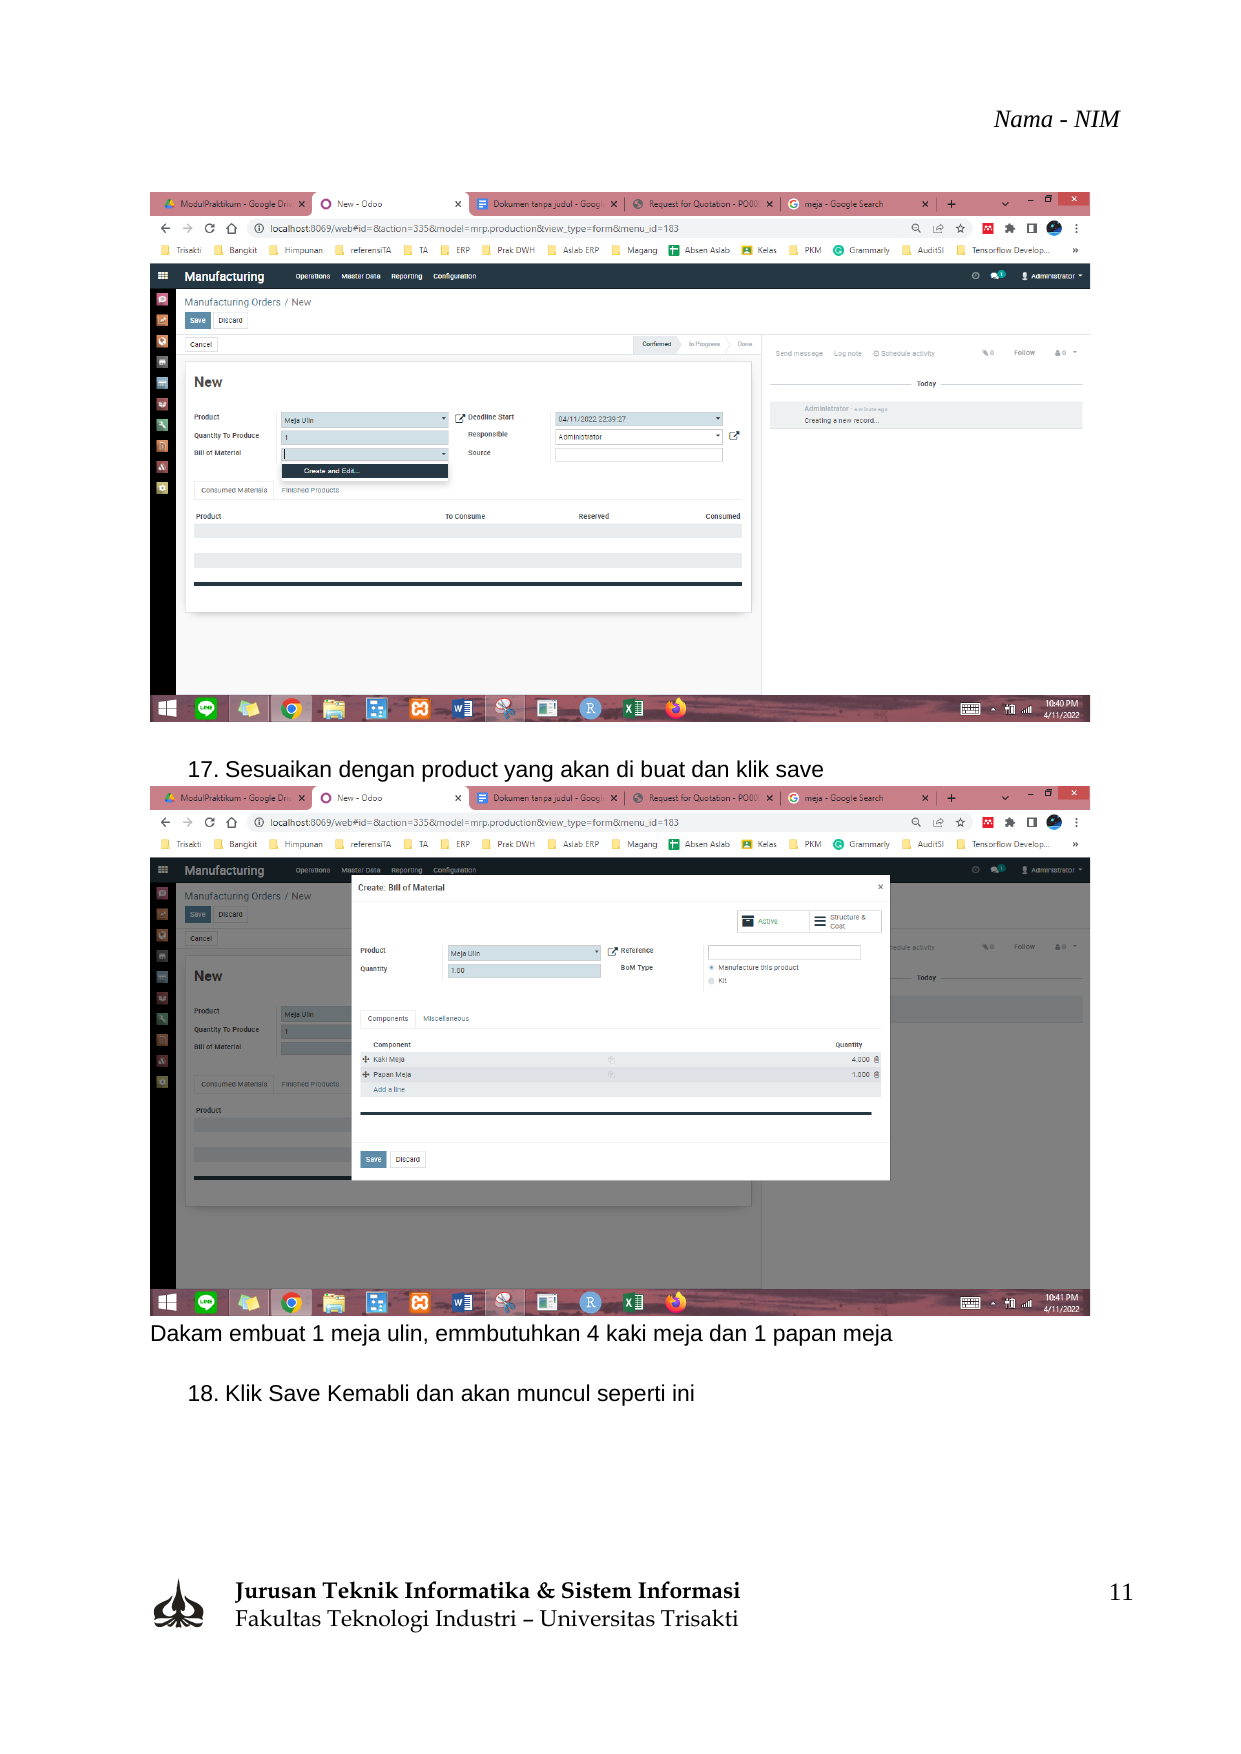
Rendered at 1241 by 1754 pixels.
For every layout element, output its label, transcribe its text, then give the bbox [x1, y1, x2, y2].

list Sesuaikan dengan product yang akan di buat dan klik save [187, 756, 1122, 783]
picture [150, 786, 1091, 1316]
list Klik Save Kemabli dan akan muncul seperti ini [187, 1380, 1122, 1407]
picture [153, 1577, 204, 1628]
text Dakam embuat 1 meja ulin, emmbutuhkan 4 kaki meja dan 1 papan meja [150, 1320, 1122, 1346]
picture [150, 192, 1091, 722]
